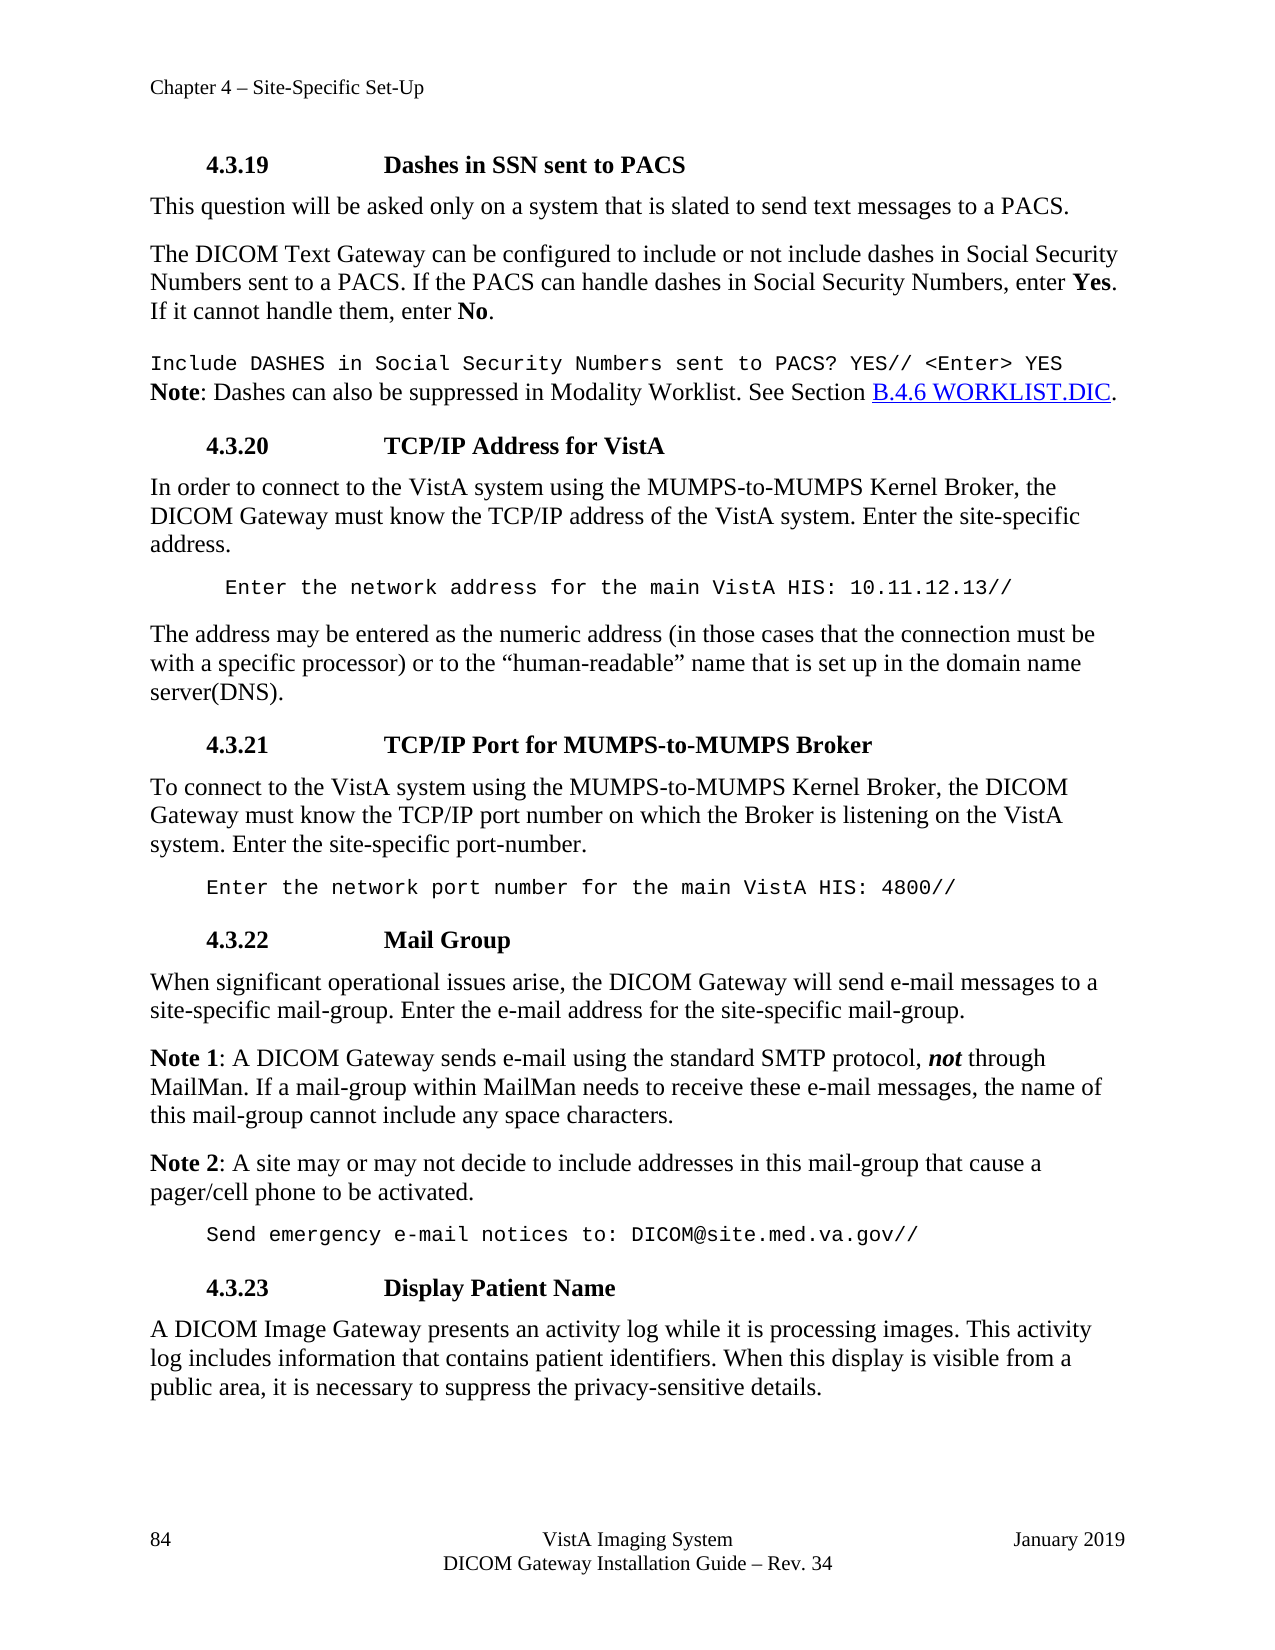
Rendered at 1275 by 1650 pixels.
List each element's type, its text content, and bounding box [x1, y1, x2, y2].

subtitle TCP/IP Address for VistA [206, 431, 1125, 459]
text This question will be asked only on a system that is slated to send text messages to a PACS. [150, 191, 1125, 220]
subtitle Dashes in SSN sent to PACS [206, 150, 1125, 179]
text Note 1: A DICOM Gateway sends e-mail using the standard SMTP protocol, not through MailMan. If a mail-group within MailMan needs to receive these e-mail messages, the name of this mail-group cannot include any space characters. [150, 1043, 1125, 1129]
text Enter the network address for the main VistA HIS: 10.11.12.13// [225, 577, 1125, 601]
subtitle Display Patient Name [206, 1273, 1125, 1302]
text In order to connect to the VistA system using the MUMPS-to-MUMPS Kernel Broker, the DICOM Gateway must know the TCP/IP address of the VistA system. Enter the site-specific address. [150, 472, 1125, 558]
text A DICOM Image Gateway presents an activity log while it is processing images. This activity log includes information that contains patient identifiers. When this display is visible from a public area, it is necessary to suppress the privacy-sensitive details. [150, 1314, 1125, 1400]
text Include DASHES in Social Security Numbers sent to PACS? YES// <Enter> YES [150, 353, 1125, 377]
text Send emergency e-mail notices to: DICOM@site.med.va.gov// [206, 1224, 1125, 1248]
text When significant operational issues arise, the DICOM Gateway will send e-mail messages to a site-specific mail-group. Enter the e-mail address for the site-specific mail-group. [150, 967, 1125, 1024]
text To connect to the VistA system using the MUMPS-to-MUMPS Kernel Broker, the DICOM Gateway must know the TCP/IP port number on which the Broker is listening on the VistA system. Enter the site-specific port-number. [150, 772, 1125, 858]
text The DICOM Text Gateway can be configured to include or not include dashes in Social Security Numbers sent to a PACS. If the PACS can handle dashes in Social Security Numbers, enter Yes. If it cannot handle them, enter No. [150, 239, 1125, 325]
subtitle Mail Group [206, 926, 1125, 954]
text The address may be entered as the numeric address (in those cases that the connection must be with a specific processor) or to the “human-readable” name that is set up in the domain name server(DNS). [150, 619, 1125, 706]
text Enter the network port number for the main VistA HIS: 4800// [206, 877, 1125, 901]
text Note: Dashes can also be suppressed in Modality Worklist. See Section B.4.6 WORKLIST.DIC. [150, 377, 1125, 406]
subtitle TCP/IP Port for MUMPS-to-MUMPS Broker [206, 731, 1125, 759]
text Note 2: A site may or may not decide to include addresses in this mail-group that cause a pager/cell phone to be activated. [150, 1148, 1125, 1206]
